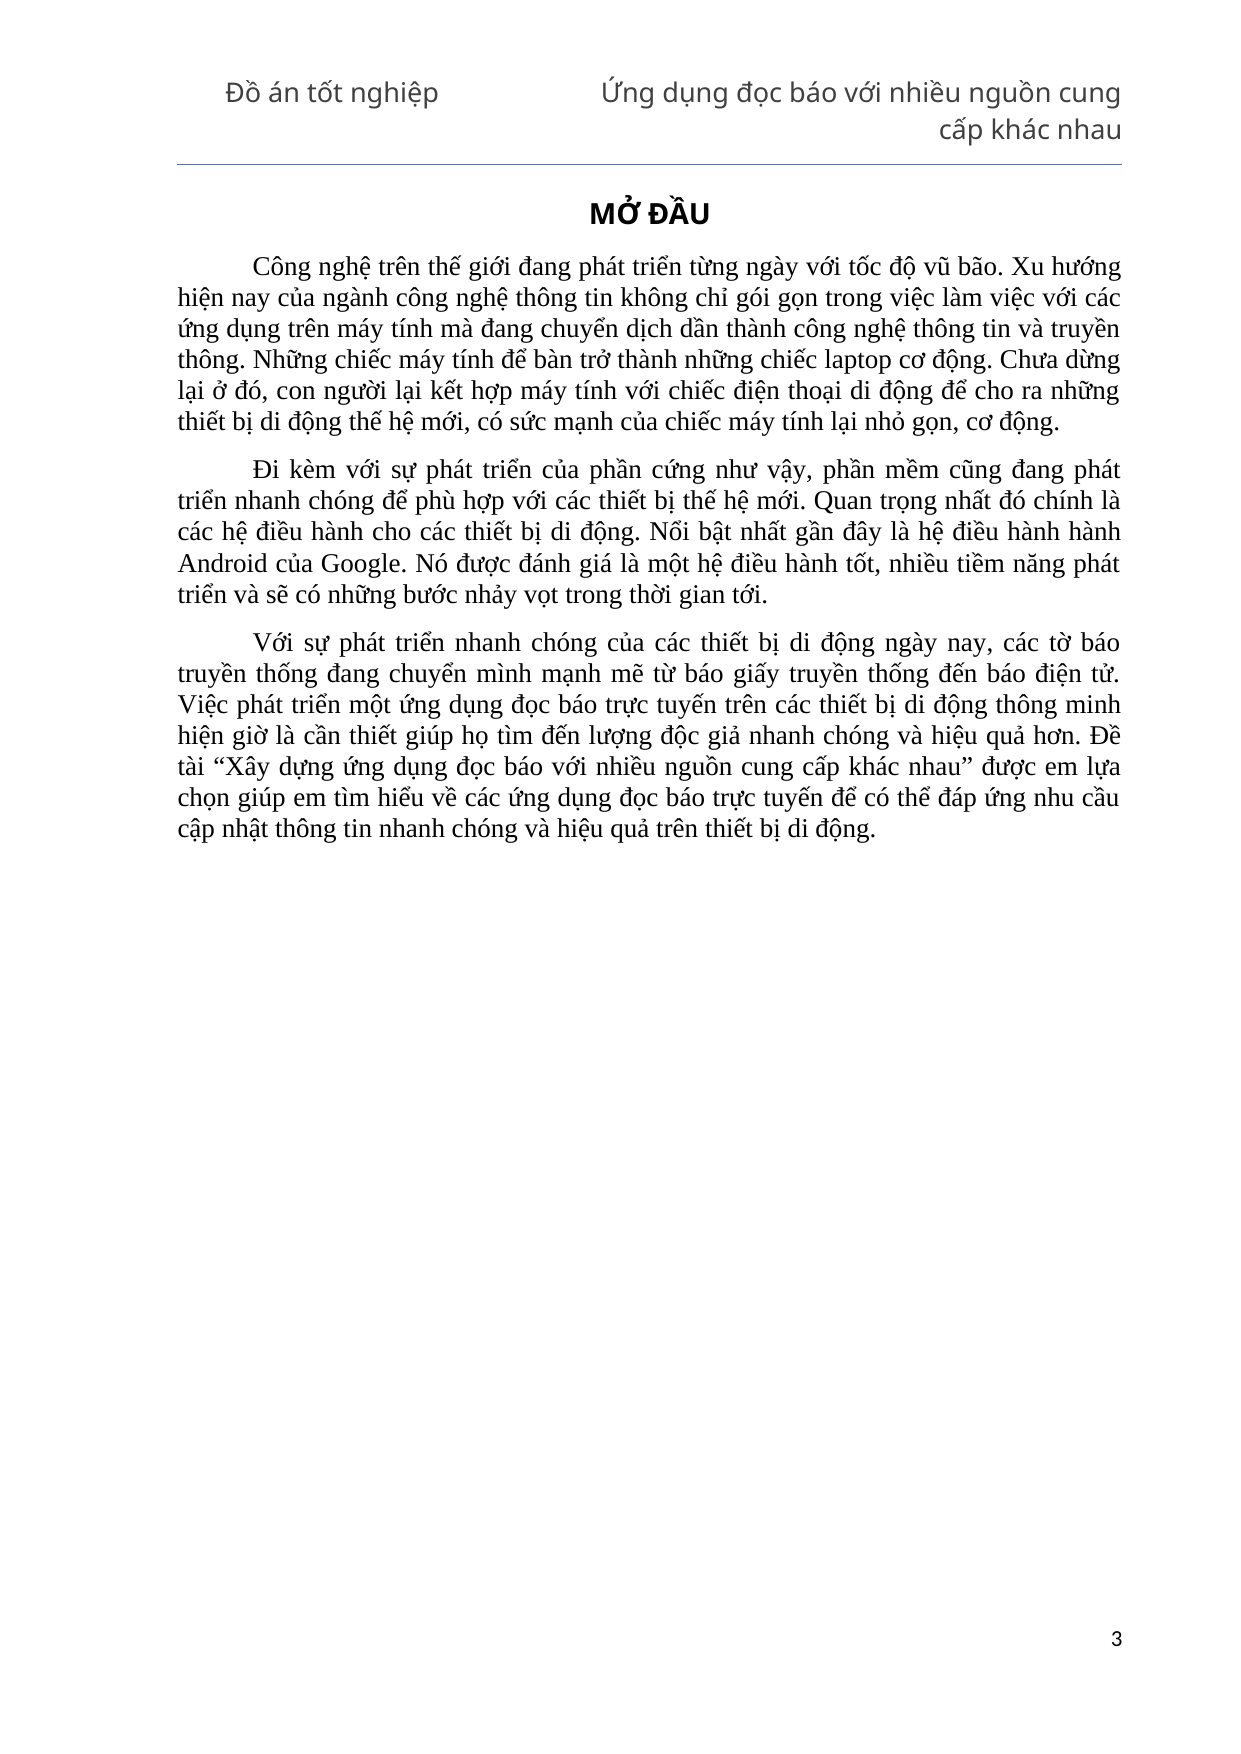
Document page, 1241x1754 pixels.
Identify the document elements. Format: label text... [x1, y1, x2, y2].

text Đi kèm với sự phát triển của phần cứng như vậy, phần mềm cũng đang phát triển nhanh chóng để phù hợp với các thiết bị thế hệ mới. Quan trọng nhất đó chính là các hệ điều hành cho các thiết bị di động. Nổi bật nhất gần đây là hệ điều hành hành Android của Google. Nó được đánh giá là một hệ điều hành tốt, nhiều tiềm năng phát triển và sẽ có những bước nhảy vọt trong thời gian tới. [177, 453, 1122, 609]
text Với sự phát triển nhanh chóng của các thiết bị di động ngày nay, các tờ báo truyền thống đang chuyển mình mạnh mẽ từ báo giấy truyền thống đến báo điện tử. Việc phát triển một ứng dụng đọc báo trực tuyến trên các thiết bị di động thông minh hiện giờ là cần thiết giúp họ tìm đến lượng độc giả nhanh chóng và hiệu quả hơn. Đề tài “Xây dựng ứng dụng đọc báo với nhiều nguồn cung cấp khác nhau” được em lựa chọn giúp em tìm hiểu về các ứng dụng đọc báo trực tuyến để có thể đáp ứng nhu cầu cập nhật thông tin nhanh chóng và hiệu quả trên thiết bị di động. [177, 626, 1122, 844]
text MỞ ĐẦU [177, 193, 1122, 233]
text Công nghệ trên thế giới đang phát triển từng ngày với tốc độ vũ bão. Xu hướng hiện nay của ngành công nghệ thông tin không chỉ gói gọn trong việc làm việc với các ứng dụng trên máy tính mà đang chuyển dịch dần thành công nghệ thông tin và truyền thông. Những chiếc máy tính để bàn trở thành những chiếc laptop cơ động. Chưa dừng lại ở đó, con người lại kết hợp máy tính với chiếc điện thoại di động để cho ra những thiết bị di động thế hệ mới, có sức mạnh của chiếc máy tính lại nhỏ gọn, cơ động. [177, 250, 1122, 437]
